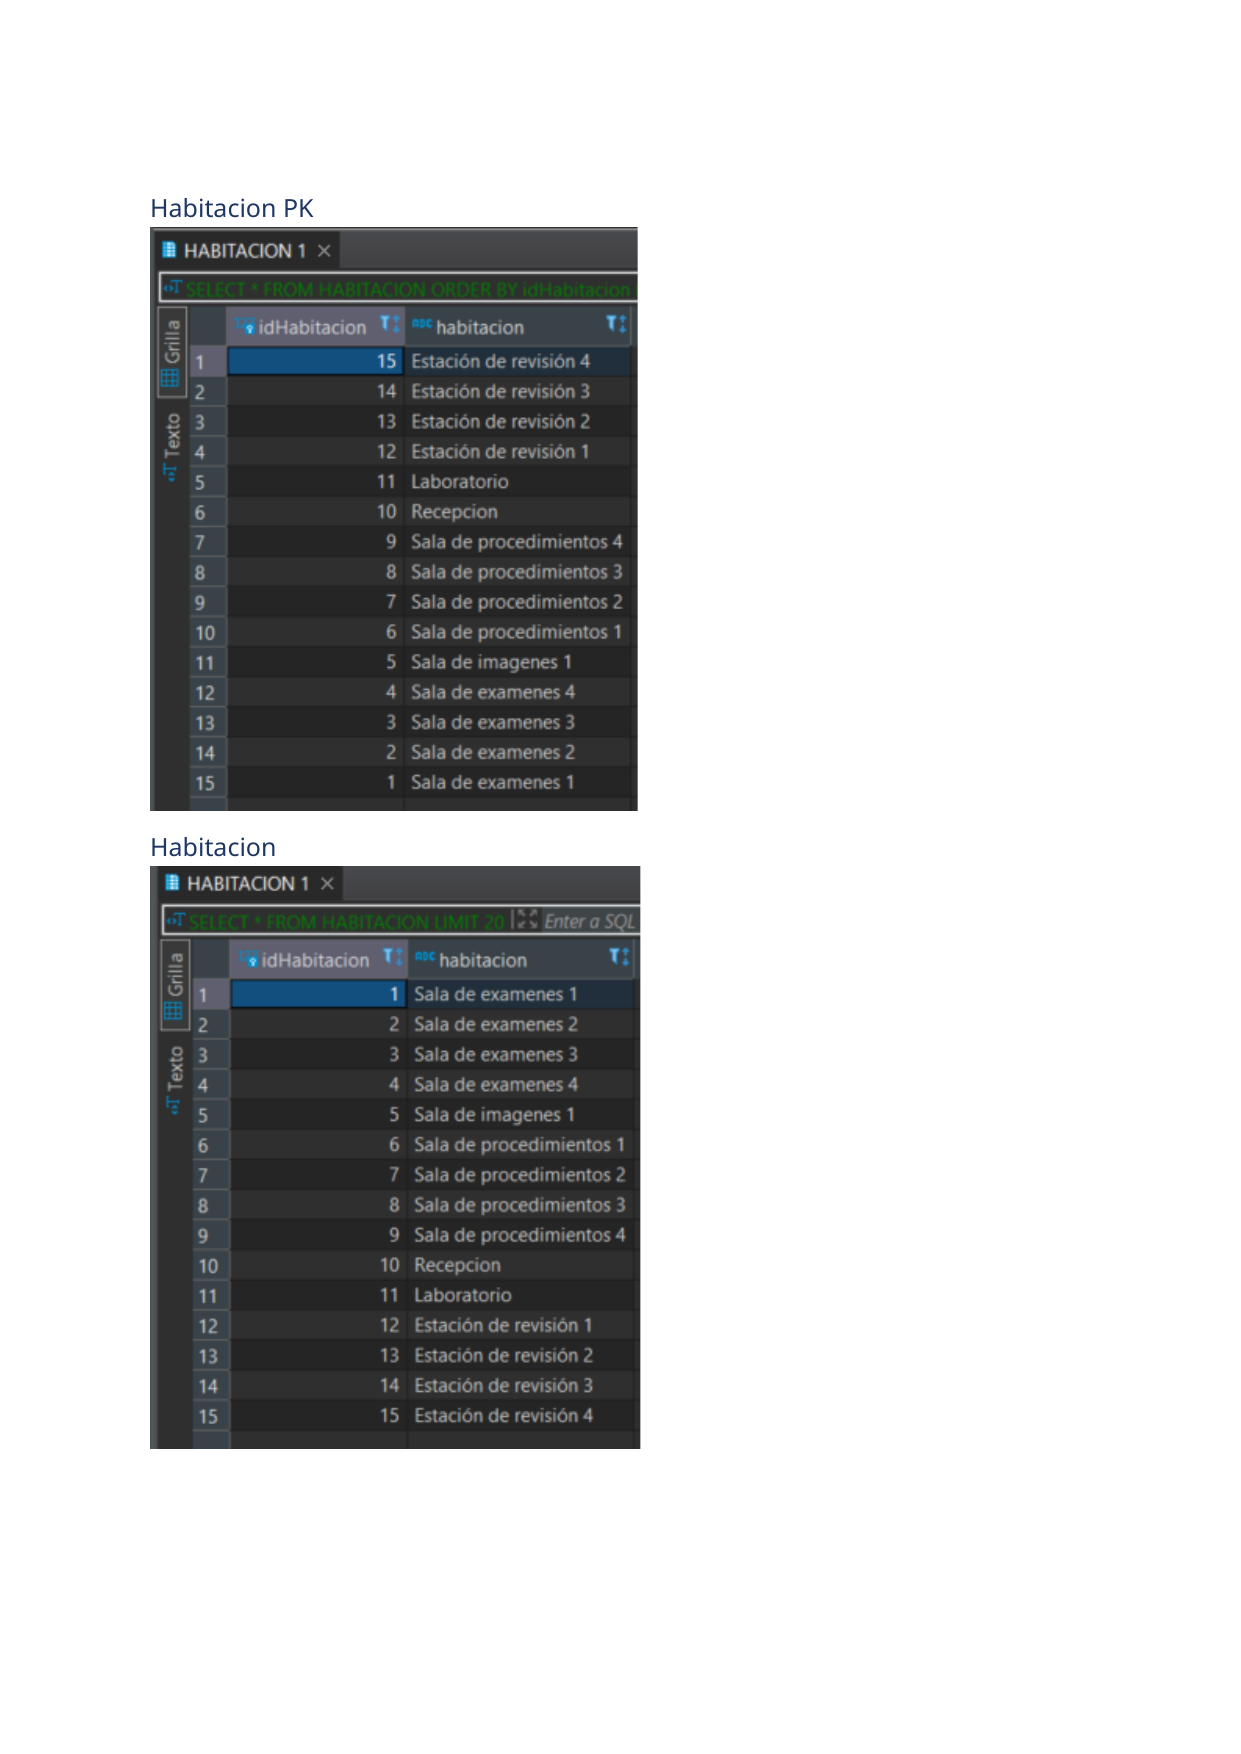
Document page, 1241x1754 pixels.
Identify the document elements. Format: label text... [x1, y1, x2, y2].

picture [150, 866, 641, 1449]
subtitle Habitacion PK [150, 191, 1090, 225]
subtitle Habitacion [150, 829, 1090, 864]
picture [150, 227, 638, 811]
